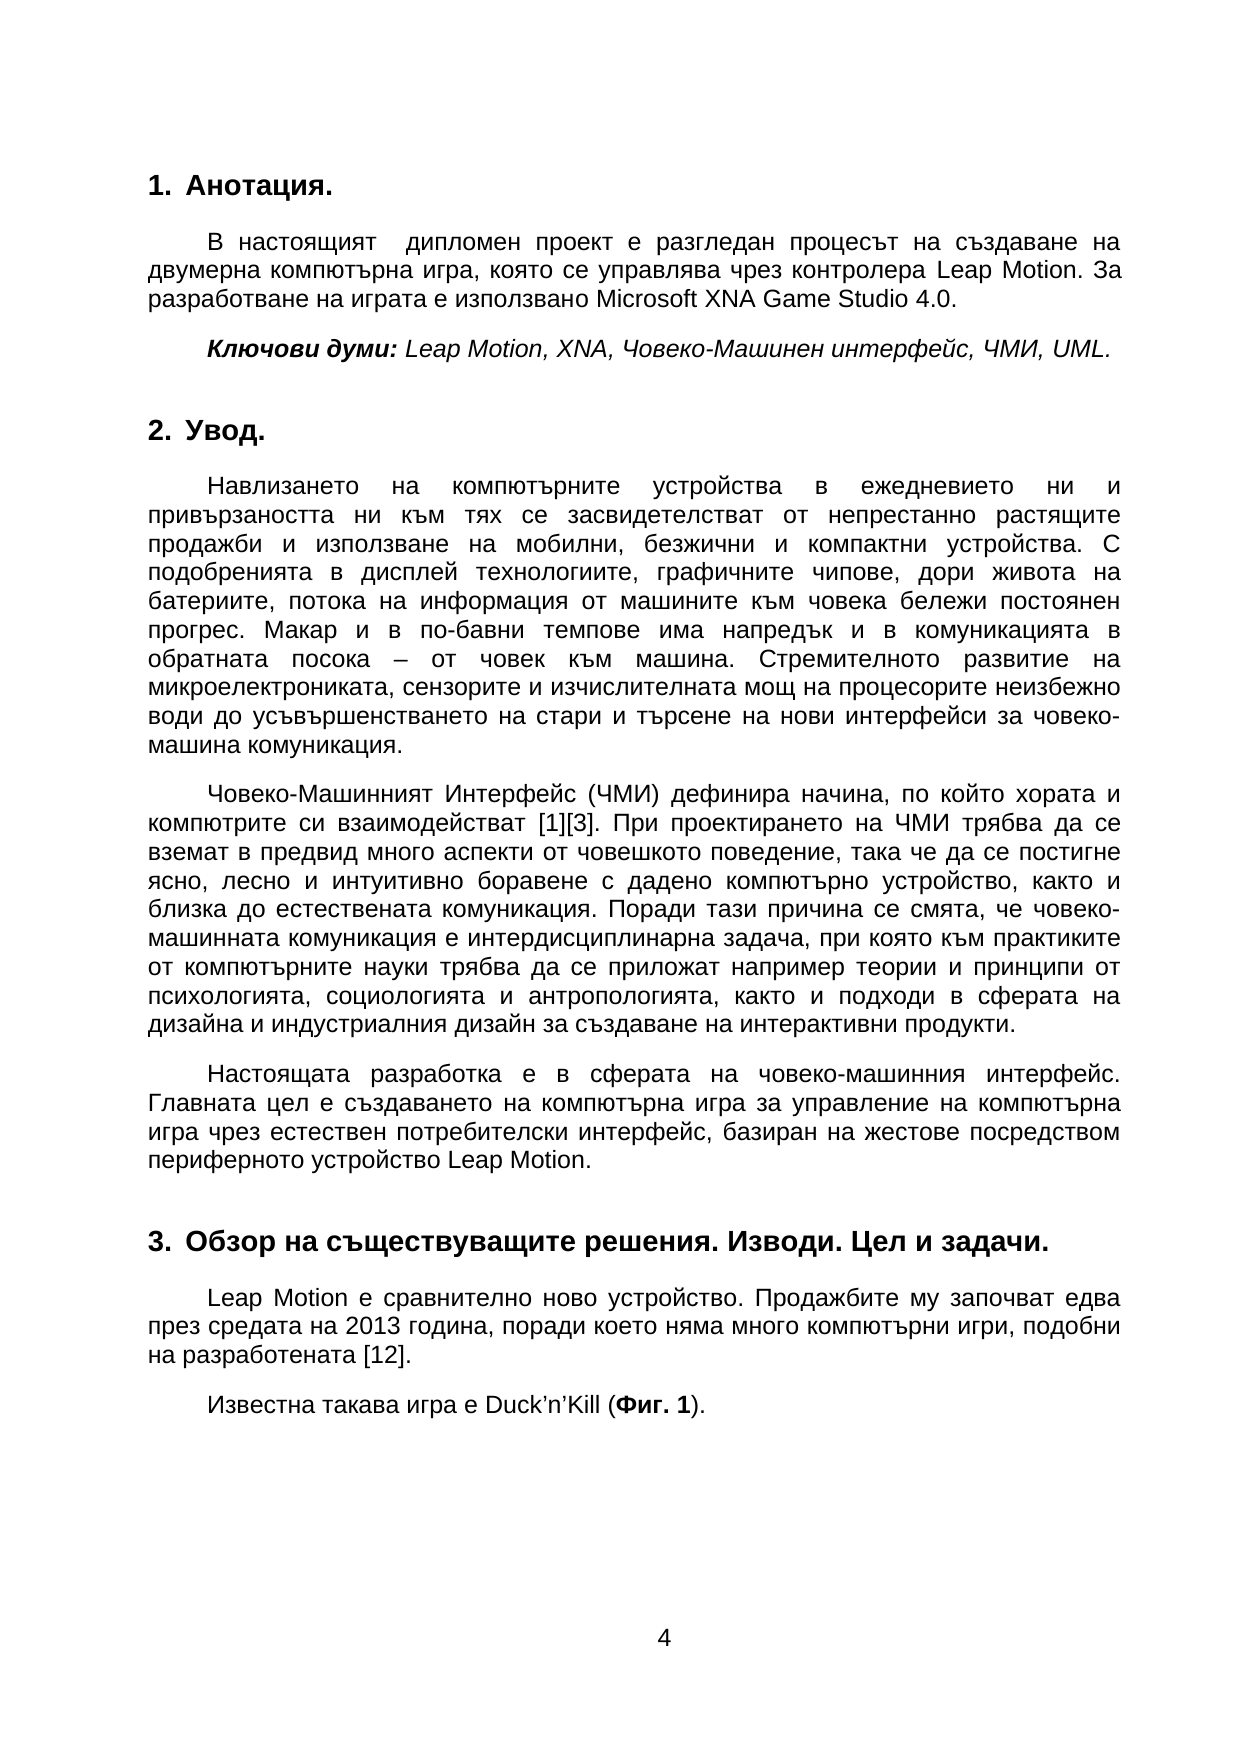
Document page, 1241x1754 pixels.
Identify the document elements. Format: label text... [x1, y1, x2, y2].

text Ключови думи: Leap Motion, XNA, Човеко-Машинен интерфейс, ЧМИ, UML. [148, 334, 1122, 362]
text Известна такава игра е Duck’n’Kill (фиг. 1). [148, 1389, 1122, 1418]
subtitle Анотация. [148, 168, 1122, 202]
text Настоящата разработка е в сферата на човеко-машинния интерфейс. Главната цел е създаването на компютърна игра за управление на компютърна игра чрез естествен потребителски интерфейс, базиран на жестове посредством периферното устройство Leap Motion. [148, 1059, 1122, 1174]
subtitle Обзор на съществуващите решения. Изводи. Цел и задачи. [148, 1224, 1122, 1257]
text Човеко-Машинният Интерфейс (ЧМИ) дефинира начина, по който хората и компютрите си взаимодействат [1][3]. При проектирането на ЧМИ трябва да се вземат в предвид много аспекти от човешкото поведение, така че да се постигне ясно, лесно и интуитивно боравене с дадено компютърно устройство, както и близка до естествената комуникация. Поради тази причина се смята, че човеко-машинната комуникация е интердисциплинарна задача, при която към практиките от компютърните науки трябва да се приложат например теории и принципи от психологията, социологията и антропологията, както и подходи в сферата на дизайна и индустриалния дизайн за създаване на интерактивни продукти. [148, 779, 1122, 1038]
text Навлизането на компютърните устройства в ежедневието ни и привързаността ни към тях се засвидетелстват от непрестанно растящите продажби и използване на мобилни, безжични и компактни устройства. С подобренията в дисплей технологиите, графичните чипове, дори живота на батериите, потока на информация от машините към човека бележи постоянен прогрес. Макар и в по-бавни темпове има напредък и в комуникацията в обратната посока – от човек към машина. Стремителното развитие на микроелектрониката, сензорите и изчислителната мощ на процесорите неизбежно води до усъвършенстването на стари и търсене на нови интерфейси за човеко-машина комуникация. [148, 471, 1122, 758]
subtitle Увод. [148, 412, 1122, 446]
text Leap Motion е сравнително ново устройство. Продажбите му започват едва през средата на 2013 година, поради което няма много компютърни игри, подобни на разработената [12]. [148, 1282, 1122, 1369]
text В настоящият дипломен проект е разгледан процесът на създаване на двумерна компютърна игра, която се управлява чрез контролера Leap Motion. За разработване на играта е използванo Microsoft XNA Game Studio 4.0. [148, 227, 1122, 313]
